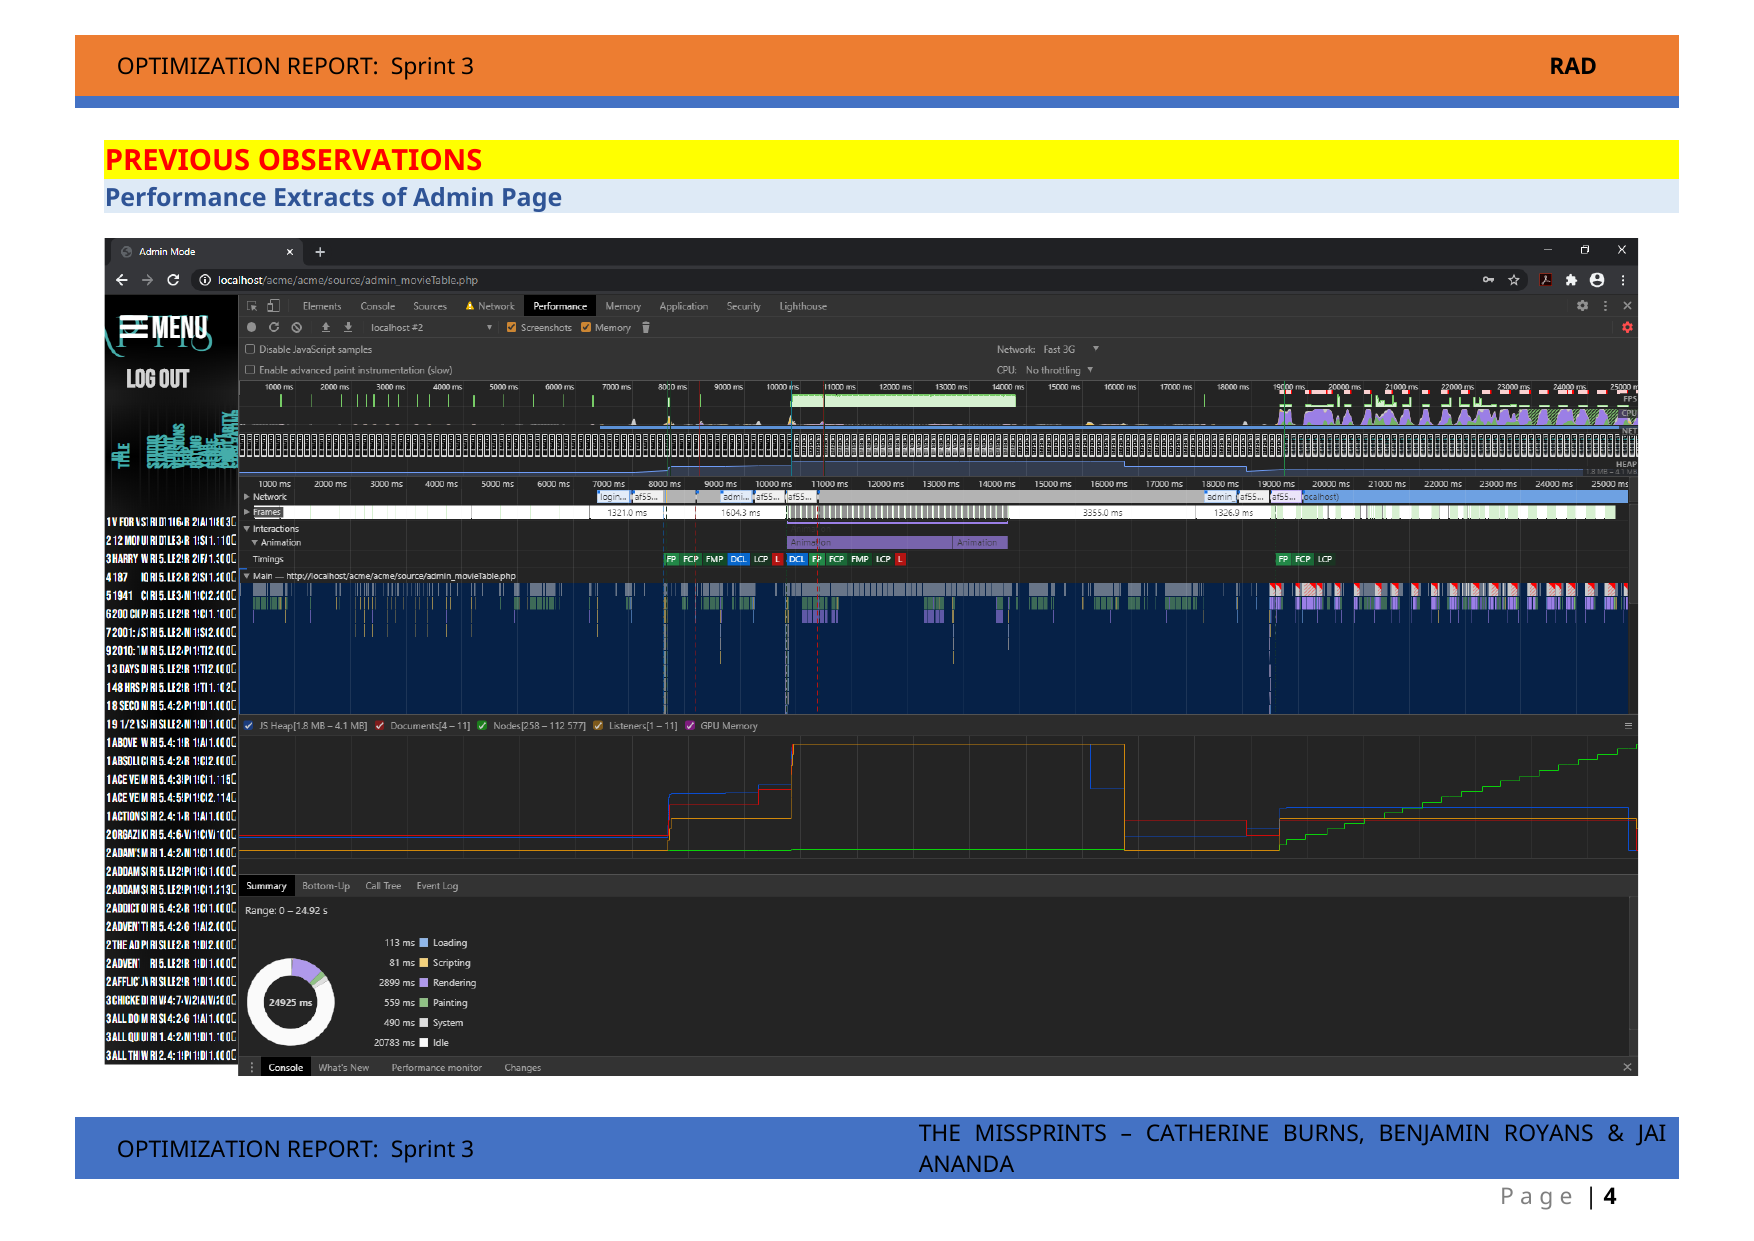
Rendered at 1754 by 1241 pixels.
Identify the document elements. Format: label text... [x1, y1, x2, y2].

subtitle PREVIOUS OBSERVATIONS [104, 140, 1679, 179]
subtitle Performance Extracts of Admin Page [104, 179, 1679, 213]
